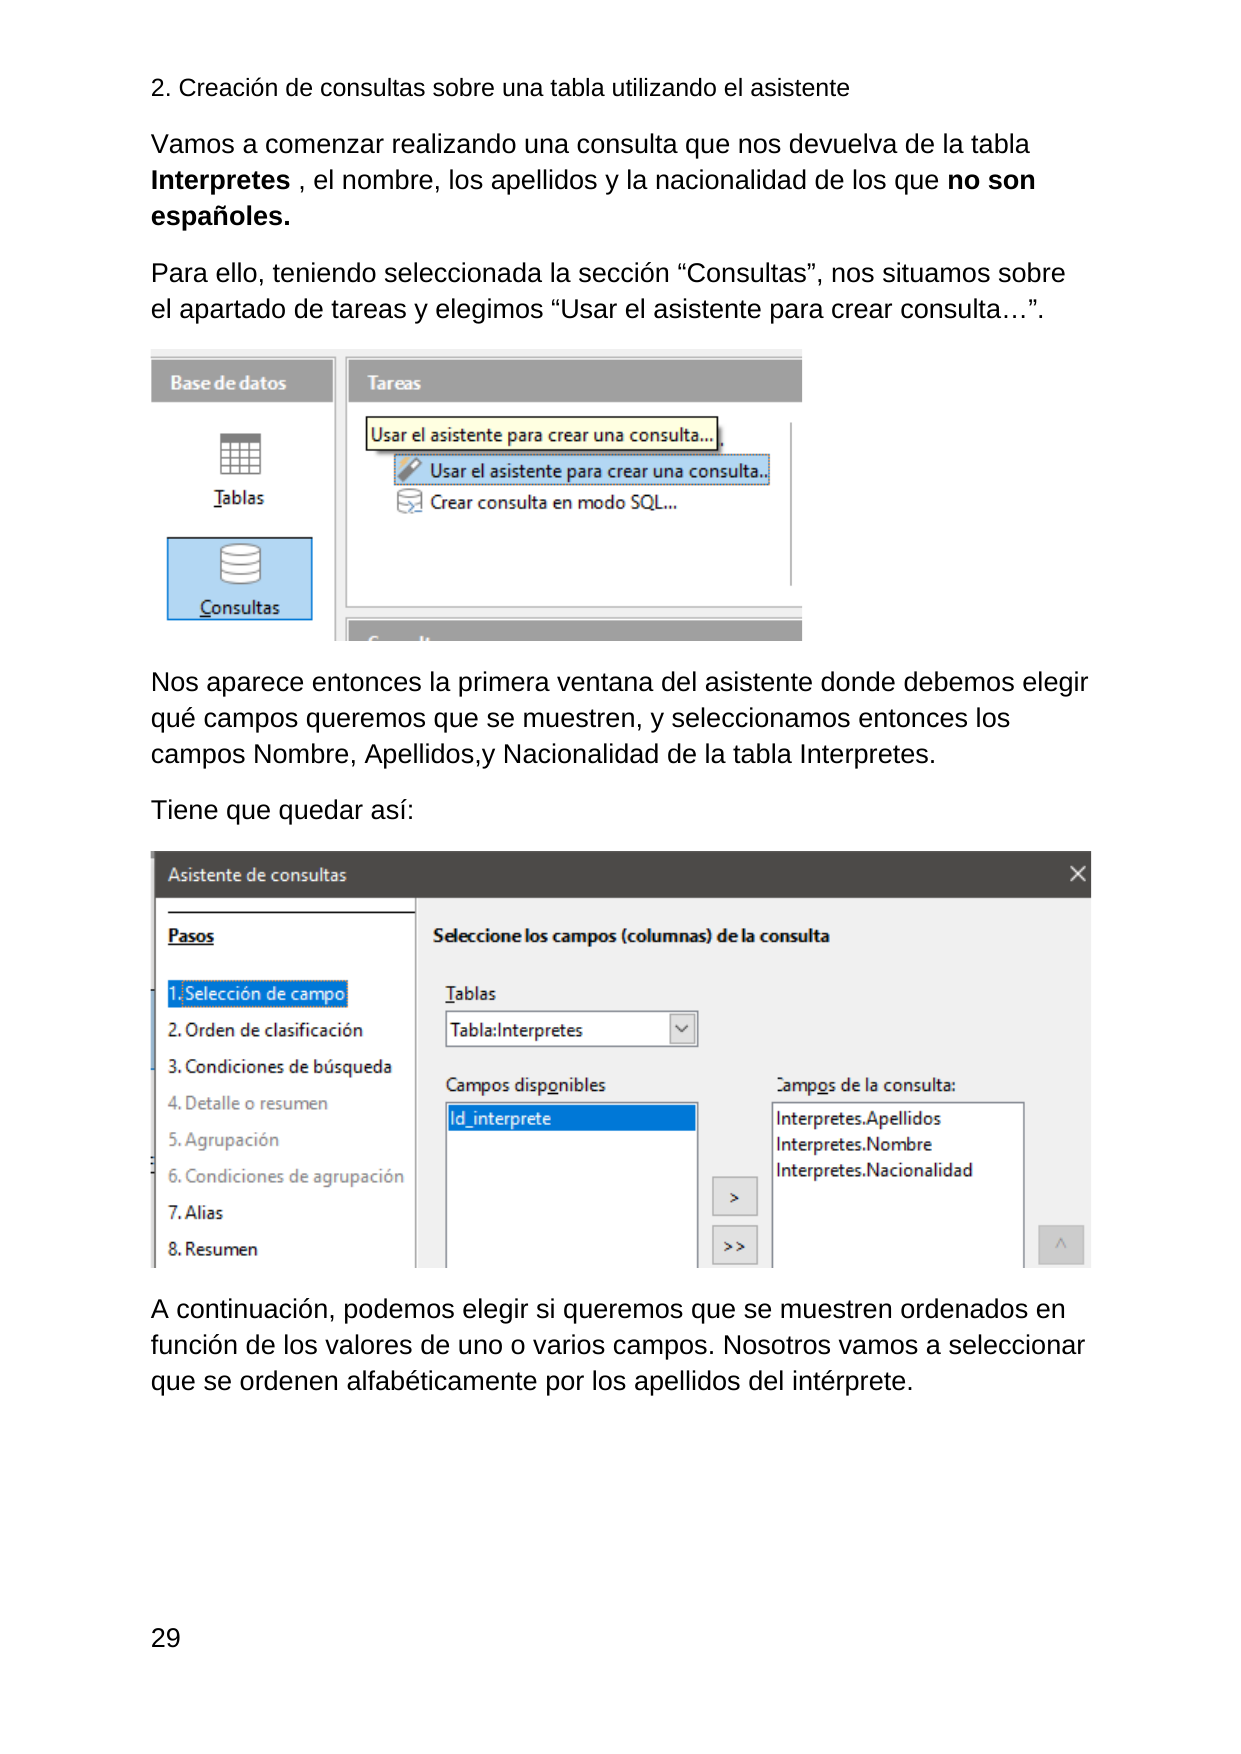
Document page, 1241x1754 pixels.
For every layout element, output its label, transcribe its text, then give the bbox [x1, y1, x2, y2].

text A continuación, podemos elegir si queremos que se muestren ordenados en función de los valores de uno o varios campos. Nosotros vamos a seleccionar que se ordenen alfabéticamente por los apellidos del intérprete. [151, 1293, 1091, 1396]
text Vamos a comenzar realizando una consulta que nos devuelva de la tabla Interpretes , el nombre, los apellidos y la nacionalidad de los que no son españoles. [151, 128, 1091, 231]
text Tiene que quedar así: [151, 794, 1091, 826]
text Nos aparece entonces la primera ventana del asistente donde debemos elegir qué campos queremos que se muestren, y seleccionamos entonces los campos Nombre, Apellidos,y Nacionalidad de la tabla Interpretes. [151, 666, 1091, 769]
text Para ello, teniendo seleccionada la sección “Consultas”, nos situamos sobre el apartado de tareas y elegimos “Usar el asistente para crear consulta…”. [151, 257, 1091, 324]
text 2. Creación de consultas sobre una tabla utilizando el asistente [151, 73, 1091, 102]
picture [150, 851, 1092, 1268]
picture [150, 349, 803, 641]
